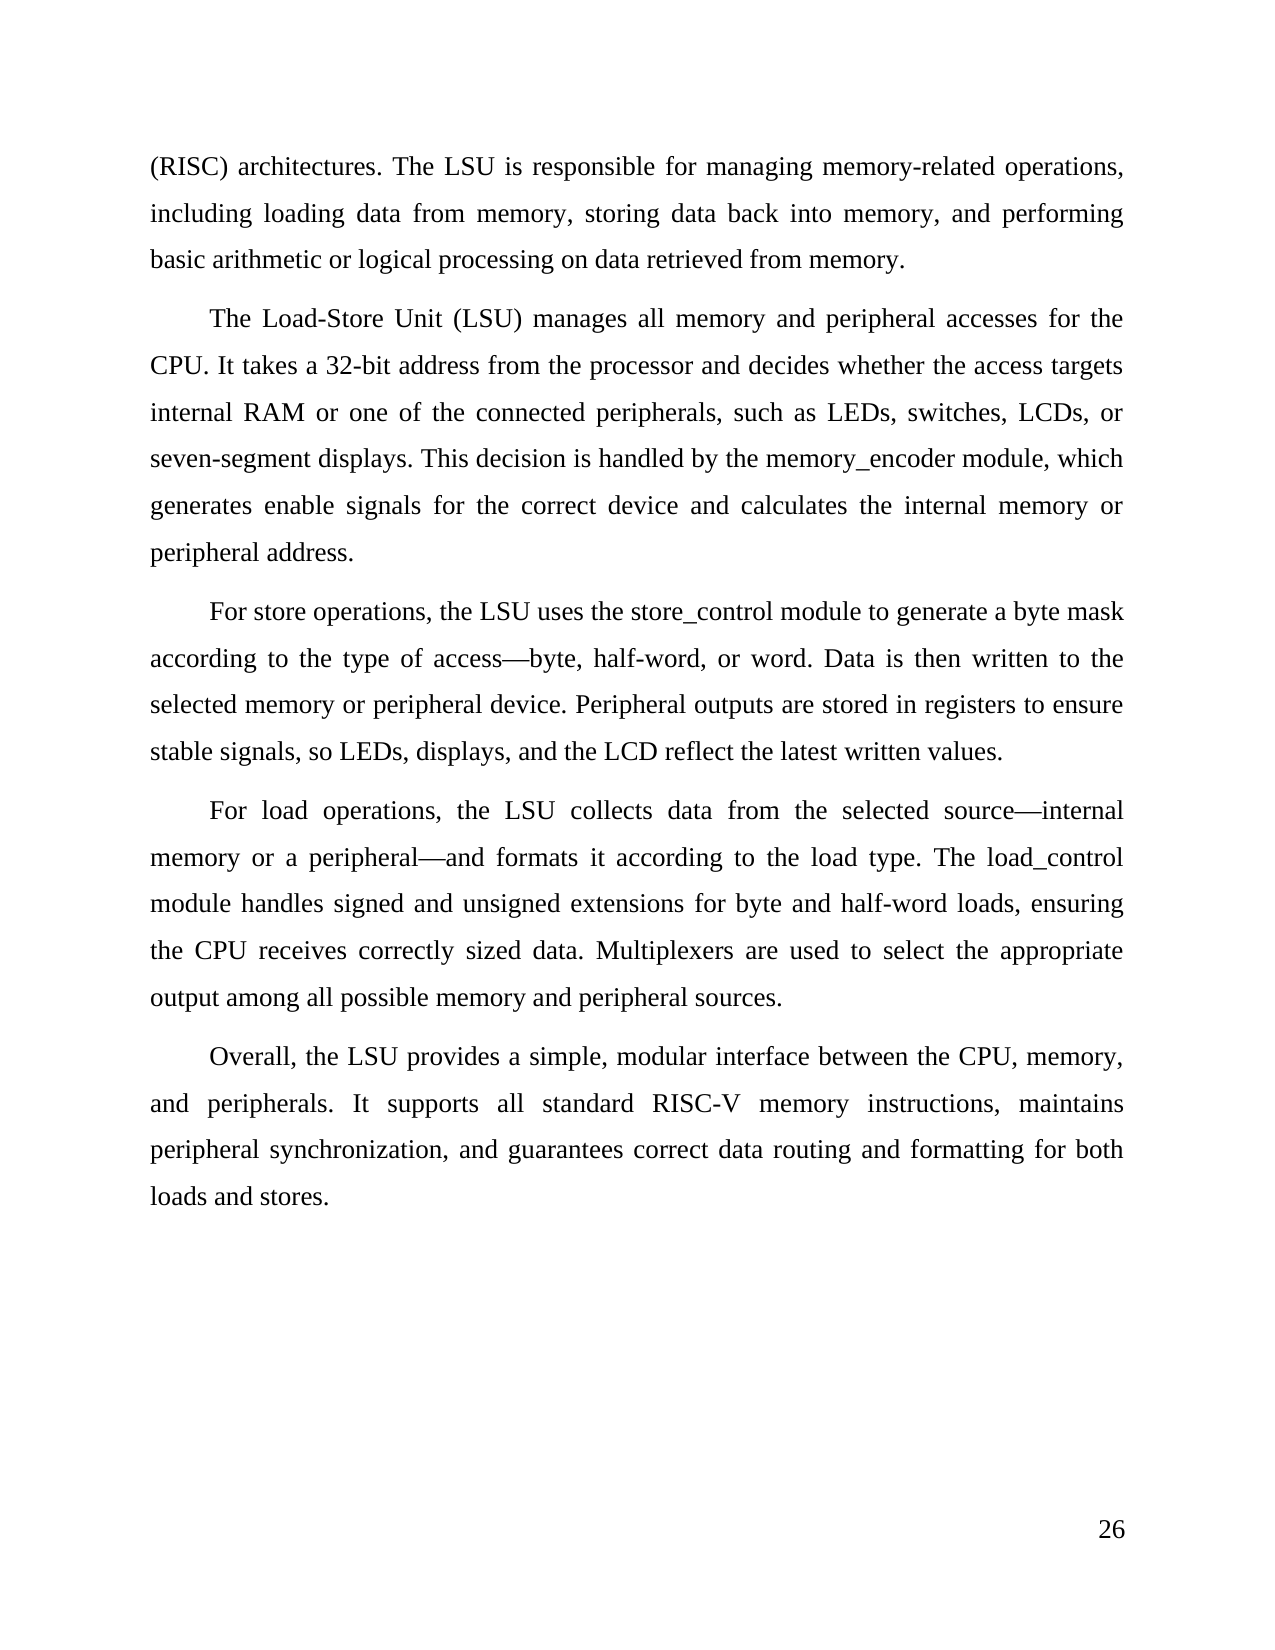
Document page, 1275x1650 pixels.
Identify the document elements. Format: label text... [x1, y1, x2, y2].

text Overall, the LSU provides a simple, modular interface between the CPU, memory, and peripherals. It supports all standard RISC-V memory instructions, maintains peripheral synchronization, and guarantees correct data routing and formatting for both loads and stores. [150, 1040, 1125, 1211]
text For store operations, the LSU uses the store_control module to generate a byte mask according to the type of access—byte, half-word, or word. Data is then written to the selected memory or peripheral device. Peripheral outputs are stored in registers to ensure stable signals, so LEDs, displays, and the LCD reflect the latest written values. [150, 595, 1125, 766]
text For load operations, the LSU collects data from the selected source—internal memory or a peripheral—and formats it according to the load type. The load_control module handles signed and unsigned extensions for byte and half-word loads, ensuring the CPU receives correctly sized data. Multiplexers are used to select the appropriate output among all possible memory and peripheral sources. [150, 794, 1125, 1012]
text The Load-Store Unit (LSU) manages all memory and peripheral accesses for the CPU. It takes a 32-bit address from the processor and decides whether the access targets internal RAM or one of the connected peripherals, such as LEDs, switches, LCDs, or seven-segment displays. This decision is handled by the memory_encoder module, which generates enable signals for the correct device and calculates the internal memory or peripheral address. [150, 302, 1125, 567]
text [150, 150, 1125, 274]
